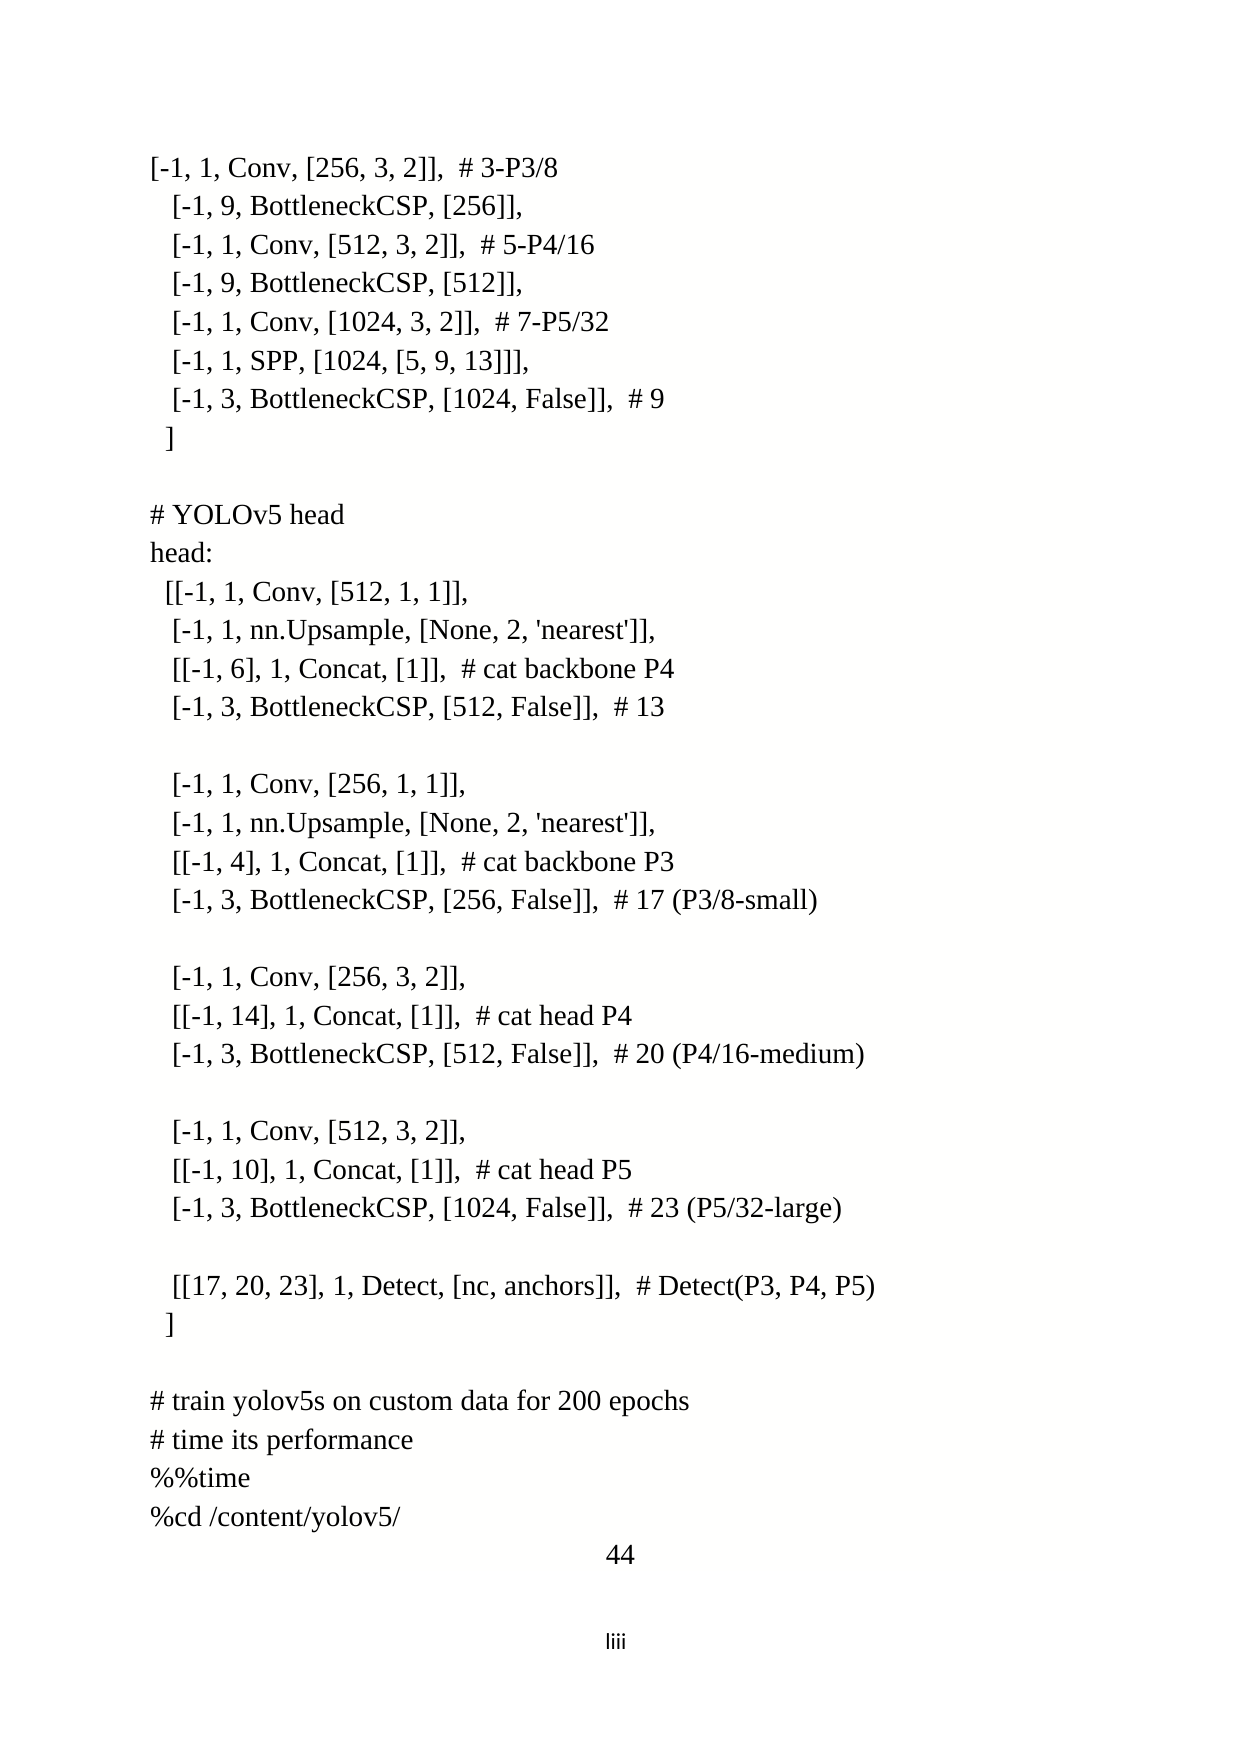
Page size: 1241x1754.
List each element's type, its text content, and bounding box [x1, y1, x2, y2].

text [-1, 1, Conv, [256, 3, 2]], [150, 959, 1090, 993]
text [-1, 1, nn.Upsample, [None, 2, 'nearest']], [150, 612, 1090, 646]
text ] [150, 420, 1090, 453]
text [-1, 9, BottleneckCSP, [256]], [150, 188, 1090, 222]
text [-1, 1, Conv, [256, 3, 2]], # 3-P3/8 [150, 150, 1090, 183]
text [-1, 1, Conv, [256, 1, 1]], [150, 767, 1090, 800]
text %%time [150, 1460, 1090, 1494]
text [-1, 1, Conv, [512, 3, 2]], # 5-P4/16 [150, 227, 1090, 261]
text [-1, 3, BottleneckCSP, [1024, False]], # 9 [150, 381, 1090, 415]
text [[-1, 1, Conv, [512, 1, 1]], [150, 574, 1090, 607]
text [-1, 3, BottleneckCSP, [1024, False]], # 23 (P5/32-large) [150, 1191, 1090, 1224]
text [[-1, 10], 1, Concat, [1]], # cat head P5 [150, 1152, 1090, 1186]
text [[-1, 14], 1, Concat, [1]], # cat head P4 [150, 998, 1090, 1031]
text # time its performance [150, 1422, 1090, 1455]
text [-1, 1, Conv, [1024, 3, 2]], # 7-P5/32 [150, 304, 1090, 338]
text # YOLOv5 head [150, 497, 1090, 530]
text [-1, 1, Conv, [512, 3, 2]], [150, 1113, 1090, 1147]
text [-1, 1, nn.Upsample, [None, 2, 'nearest']], [150, 805, 1090, 839]
text [-1, 9, BottleneckCSP, [512]], [150, 266, 1090, 299]
text [-1, 3, BottleneckCSP, [256, False]], # 17 (P3/8-small) [150, 882, 1090, 916]
text [-1, 3, BottleneckCSP, [512, False]], # 20 (P4/16-medium) [150, 1036, 1090, 1070]
text 44 [150, 1537, 1090, 1571]
text ] [150, 1306, 1090, 1340]
text [[17, 20, 23], 1, Detect, [nc, anchors]], # Detect(P3, P4, P5) [150, 1268, 1090, 1301]
text [[-1, 6], 1, Concat, [1]], # cat backbone P4 [150, 651, 1090, 684]
text head: [150, 535, 1090, 569]
text [[-1, 4], 1, Concat, [1]], # cat backbone P3 [150, 844, 1090, 877]
text # train yolov5s on custom data for 200 epochs [150, 1383, 1090, 1417]
text %cd /content/yolov5/ [150, 1499, 1090, 1532]
text [-1, 3, BottleneckCSP, [512, False]], # 13 [150, 689, 1090, 723]
text [-1, 1, SPP, [1024, [5, 9, 13]]], [150, 343, 1090, 376]
